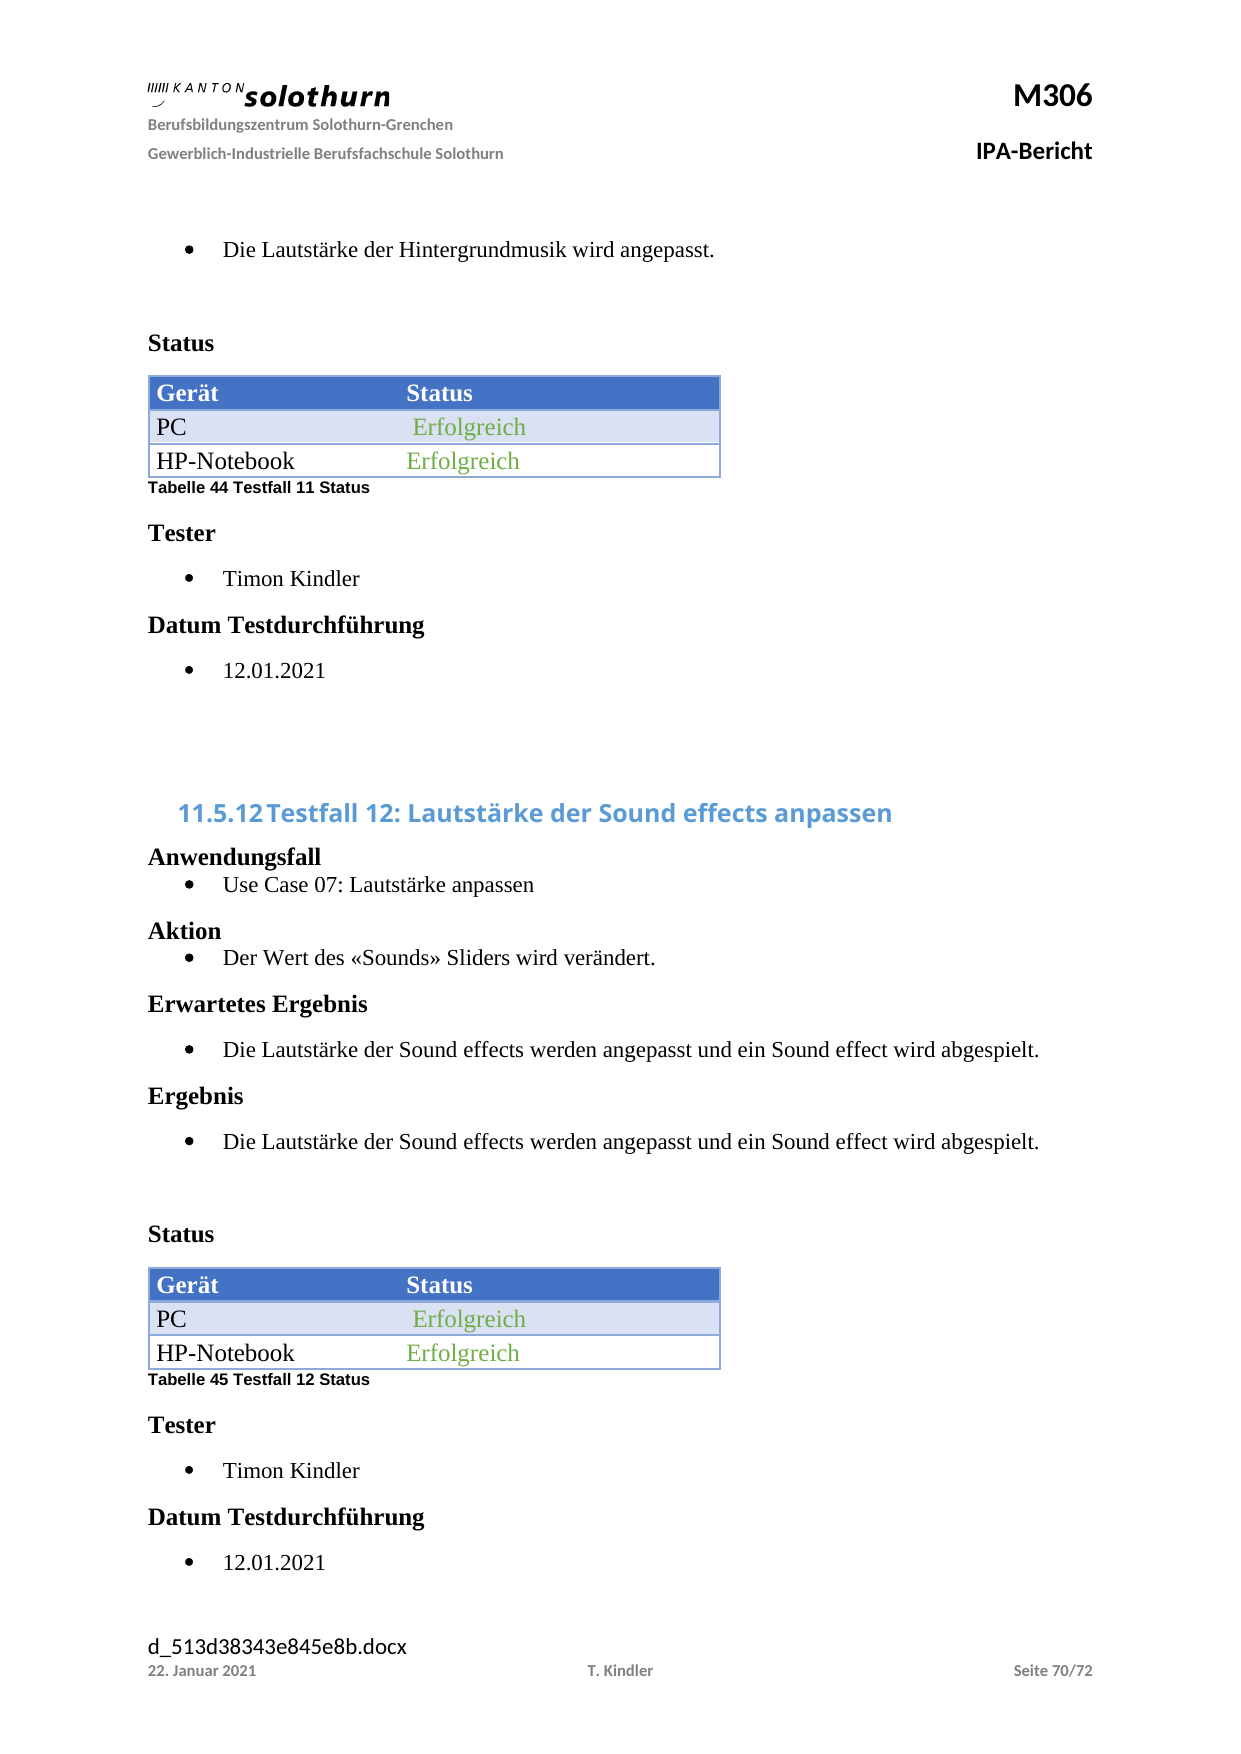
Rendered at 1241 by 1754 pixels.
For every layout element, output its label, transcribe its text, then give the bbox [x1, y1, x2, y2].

list Timon Kindler [185, 565, 1092, 592]
list 12.01.2021 [185, 657, 1092, 683]
table_cell HP-Notebook [150, 1336, 399, 1368]
table_cell Erfolgreich [399, 1303, 719, 1334]
text Status [148, 1219, 1092, 1248]
text Status [148, 328, 1092, 357]
table_cell HP-Notebook [150, 445, 399, 476]
picture [147, 83, 390, 107]
text Datum Testdurchführung [148, 1502, 1092, 1530]
text Anwendungsfall [148, 842, 1092, 871]
table_header Gerät [150, 377, 399, 409]
table_header Gerät [150, 1269, 399, 1300]
table_cell PC [150, 411, 399, 442]
table_header Status [399, 377, 719, 409]
table_cell Erfolgreich [399, 1336, 719, 1368]
text Tabelle 45 Testfall 12 Status [148, 1370, 1092, 1389]
text Aktion [148, 916, 1092, 944]
text Tester [148, 1410, 1092, 1439]
table_header Status [399, 1269, 719, 1300]
list Use Case 07: Lautstärke anpassen [185, 871, 1092, 897]
list Die Lautstärke der Sound effects werden angepasst und ein Sound effect wird abgespielt. [185, 1128, 1092, 1154]
table_cell Erfolgreich [399, 411, 719, 442]
text Tester [148, 518, 1092, 547]
text Erwartetes Ergebnis [148, 989, 1092, 1018]
list 12.01.2021 [185, 1549, 1092, 1575]
text Tabelle 44 Testfall 11 Status [148, 478, 1092, 497]
table_cell PC [150, 1303, 399, 1334]
subtitle Testfall 12: Lautstärke der Sound effects anpassen [177, 796, 1092, 830]
list Timon Kindler [185, 1457, 1092, 1483]
table_cell Erfolgreich [399, 445, 719, 476]
list Die Lautstärke der Sound effects werden angepasst und ein Sound effect wird abgespielt. [185, 1036, 1092, 1062]
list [185, 236, 1092, 263]
list Der Wert des «Sounds» Sliders wird verändert. [185, 944, 1092, 971]
text Datum Testdurchführung [148, 610, 1092, 639]
text Ergebnis [148, 1081, 1092, 1109]
